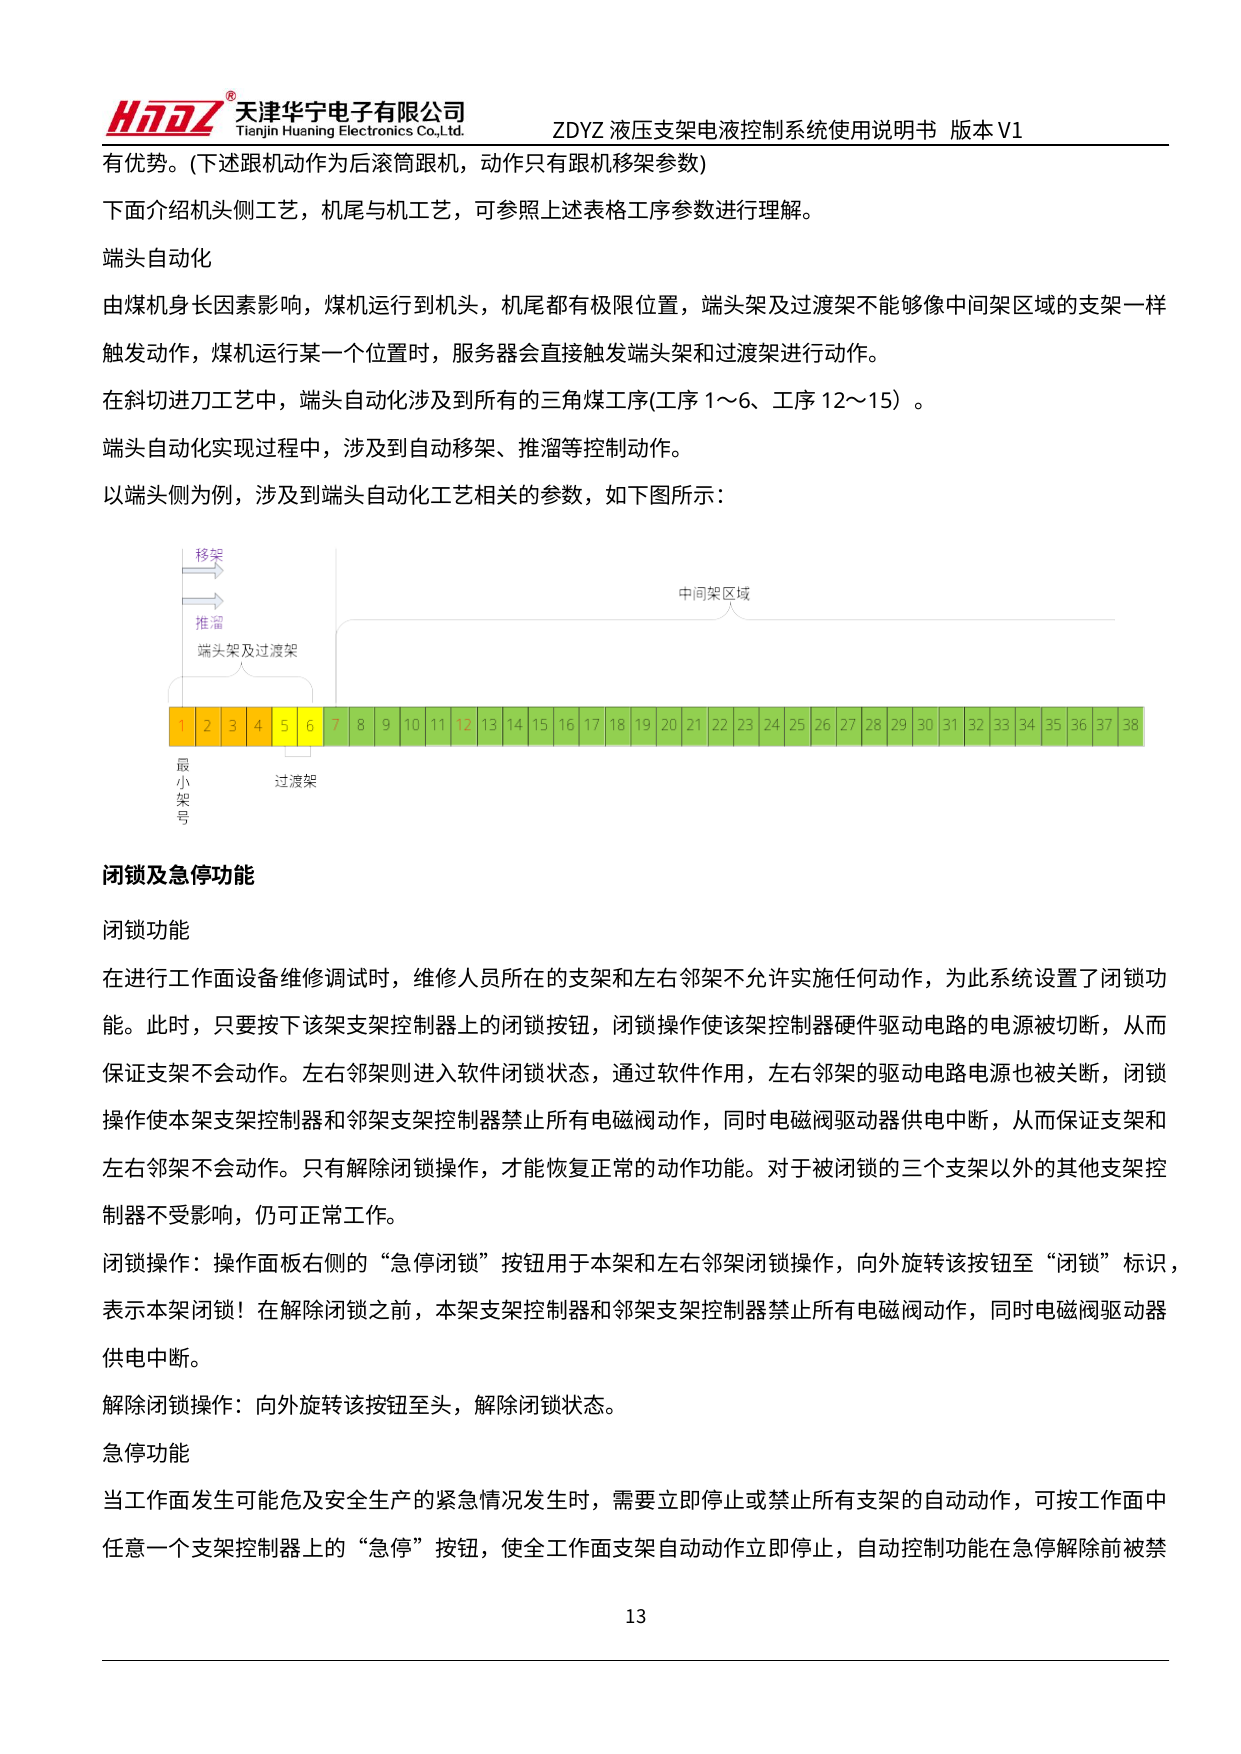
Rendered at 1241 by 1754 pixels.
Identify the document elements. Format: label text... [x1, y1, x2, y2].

text 在斜切进刀工艺中，端头自动化涉及到所有的三角煤工序(工序1～6、工序12～15）。 [102, 383, 1169, 415]
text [102, 1483, 1169, 1562]
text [102, 146, 1169, 177]
subtitle 闭锁及急停功能 [102, 858, 1169, 890]
text 解除闭锁操作：向外旋转该按钮至头，解除闭锁状态。 [102, 1388, 1169, 1420]
text 端头自动化 [102, 241, 1169, 272]
text 闭锁操作：操作面板右侧的“急停闭锁”按钮用于本架和左右邻架闭锁操作，向外旋转该按钮至“闭锁”标识，表示本架闭锁！在解除闭锁之前，本架支架控制器和邻架支架控制器禁止所有电磁阀动作，同时电磁阀驱动器供电中断。 [102, 1246, 1169, 1372]
text 以端头侧为例，涉及到端头自动化工艺相关的参数，如下图所示： [102, 478, 1169, 510]
text 由煤机身长因素影响，煤机运行到机头，机尾都有极限位置，端头架及过渡架不能够像中间架区域的支架一样触发动作，煤机运行某一个位置时，服务器会直接触发端头架和过渡架进行动作。 [102, 288, 1169, 367]
text 下面介绍机头侧工艺，机尾与机工艺，可参照上述表格工序参数进行理解。 [102, 193, 1169, 225]
text 急停功能 [102, 1436, 1169, 1467]
picture [102, 88, 469, 139]
text 闭锁功能 [102, 913, 1169, 945]
text 在进行工作面设备维修调试时，维修人员所在的支架和左右邻架不允许实施任何动作，为此系统设置了闭锁功能。此时，只要按下该架支架控制器上的闭锁按钮，闭锁操作使该架控制器硬件驱动电路的电源被切断，从而保证支架不会动作。左右邻架则进入软件闭锁状态，通过软件作用，左右邻架的驱动电路电源也被关断，闭锁操作使本架支架控制器和邻架支架控制器禁止所有电磁阀动作，同时电磁阀驱动器供电中断，从而保证支架和左右邻架不会动作。只有解除闭锁操作，才能恢复正常的动作功能。对于被闭锁的三个支架以外的其他支架控制器不受影响，仍可正常工作。 [102, 961, 1169, 1230]
text 端头自动化实现过程中，涉及到自动移架、推溜等控制动作。 [102, 431, 1169, 462]
